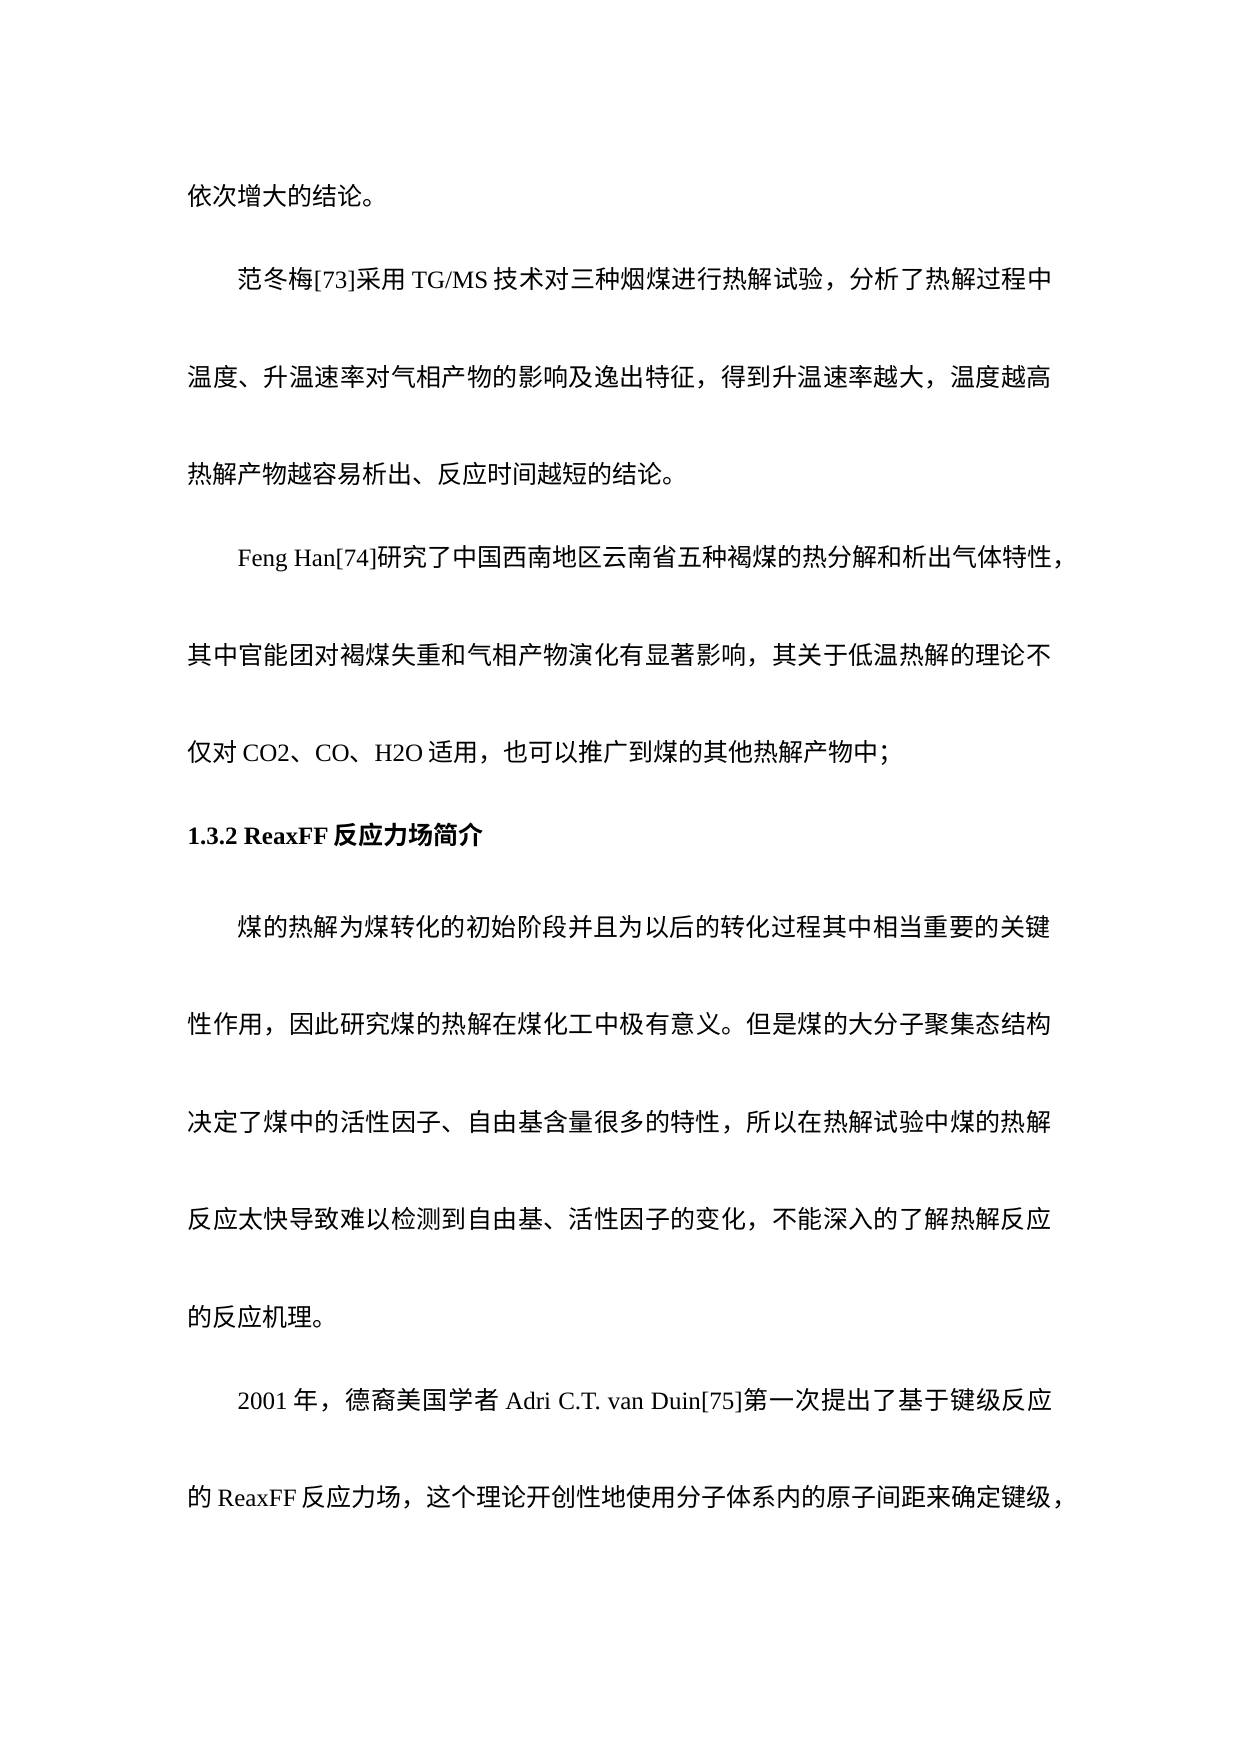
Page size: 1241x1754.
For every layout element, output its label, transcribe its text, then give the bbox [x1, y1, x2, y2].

text 1.3.2 ReaxFF反应力场简介 [187, 801, 1053, 866]
text Feng Han[74]研究了中国西南地区云南省五种褐煤的热分解和析出气体特性，其中官能团对褐煤失重和气相产物演化有显著影响，其关于低温热解的理论不仅对CO2、CO、H2O适用，也可以推广到煤的其他热解产物中； [187, 523, 1053, 783]
text 范冬梅[73]采用TG/MS技术对三种烟煤进行热解试验，分析了热解过程中温度、升温速率对气相产物的影响及逸出特征，得到升温速率越大，温度越高热解产物越容易析出、反应时间越短的结论。 [187, 245, 1053, 505]
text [187, 162, 1053, 227]
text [187, 1366, 1053, 1528]
text 煤的热解为煤转化的初始阶段并且为以后的转化过程其中相当重要的关键性作用，因此研究煤的热解在煤化工中极有意义。但是煤的大分子聚集态结构决定了煤中的活性因子、自由基含量很多的特性，所以在热解试验中煤的热解反应太快导致难以检测到自由基、活性因子的变化，不能深入的了解热解反应的反应机理。 [187, 893, 1053, 1348]
